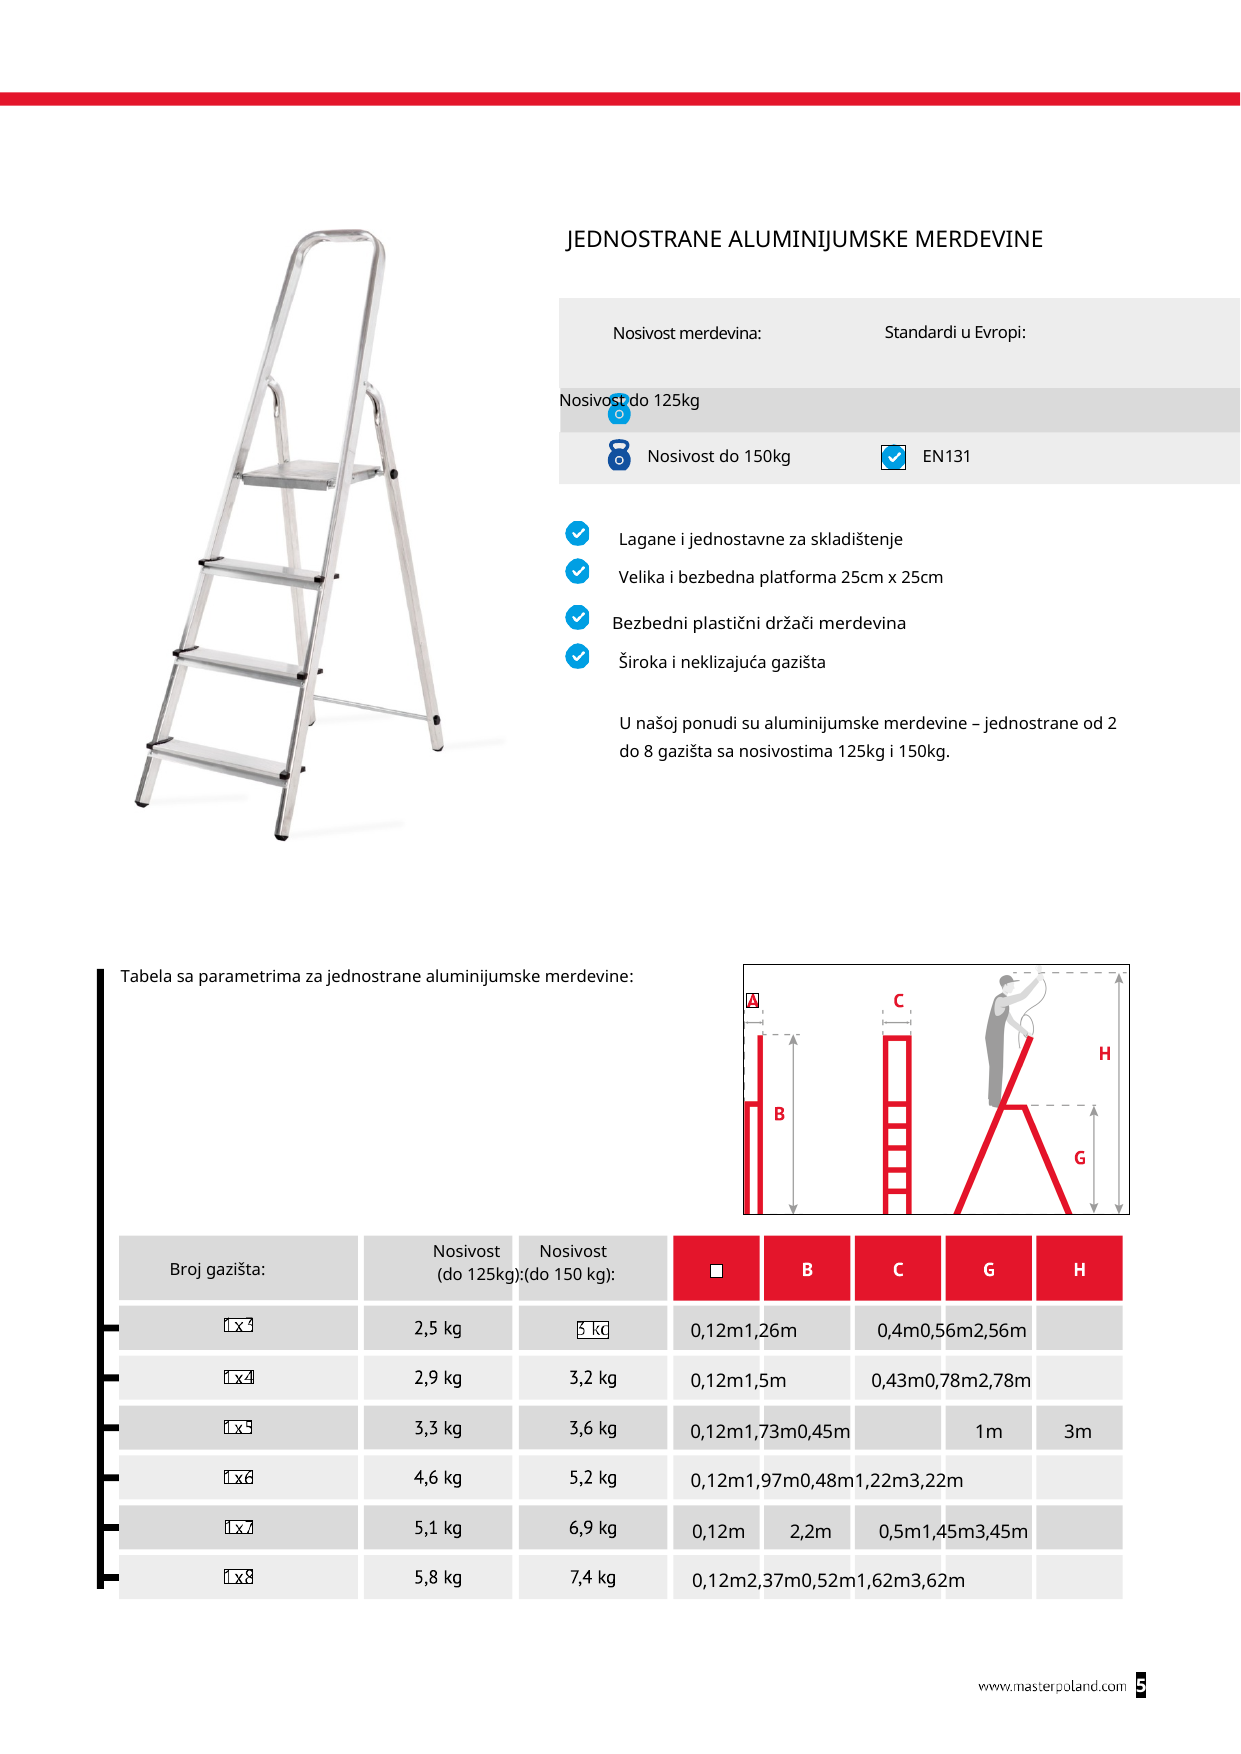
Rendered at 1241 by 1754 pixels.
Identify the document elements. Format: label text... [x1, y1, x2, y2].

picture [225, 1421, 251, 1433]
picture [583, 558, 590, 565]
picture [565, 643, 573, 651]
picture [225, 1570, 252, 1583]
text Lagane i jednostavne za skladištenje [565, 521, 1240, 551]
picture [225, 1371, 253, 1383]
picture [565, 605, 572, 612]
text Široka i neklizajuća gazišta [565, 644, 1240, 674]
picture [744, 965, 1129, 1214]
picture [225, 1471, 252, 1483]
text U našoj ponudi su aluminijumske merdevine – jednostrane od 2 do 8 gazišta sa nosivostima 125kg i 150kg. [619, 712, 1124, 762]
picture [565, 521, 572, 528]
text Velika i bezbedna platforma 25cm x 25cm [565, 558, 1152, 588]
picture [565, 577, 572, 584]
picture [565, 558, 573, 566]
picture [226, 1521, 252, 1533]
picture [711, 1265, 722, 1277]
picture [565, 539, 572, 546]
picture [225, 1319, 252, 1331]
picture [565, 662, 572, 669]
picture [565, 623, 572, 630]
picture [978, 1680, 1126, 1694]
picture [134, 229, 508, 842]
subtitle JEDNOSTRANE ALUMINIJUMSKE MERDEVINE [567, 223, 1240, 254]
picture [583, 643, 590, 650]
text Bezbedni plastični držači merdevina [565, 605, 1152, 634]
picture [578, 1322, 608, 1338]
